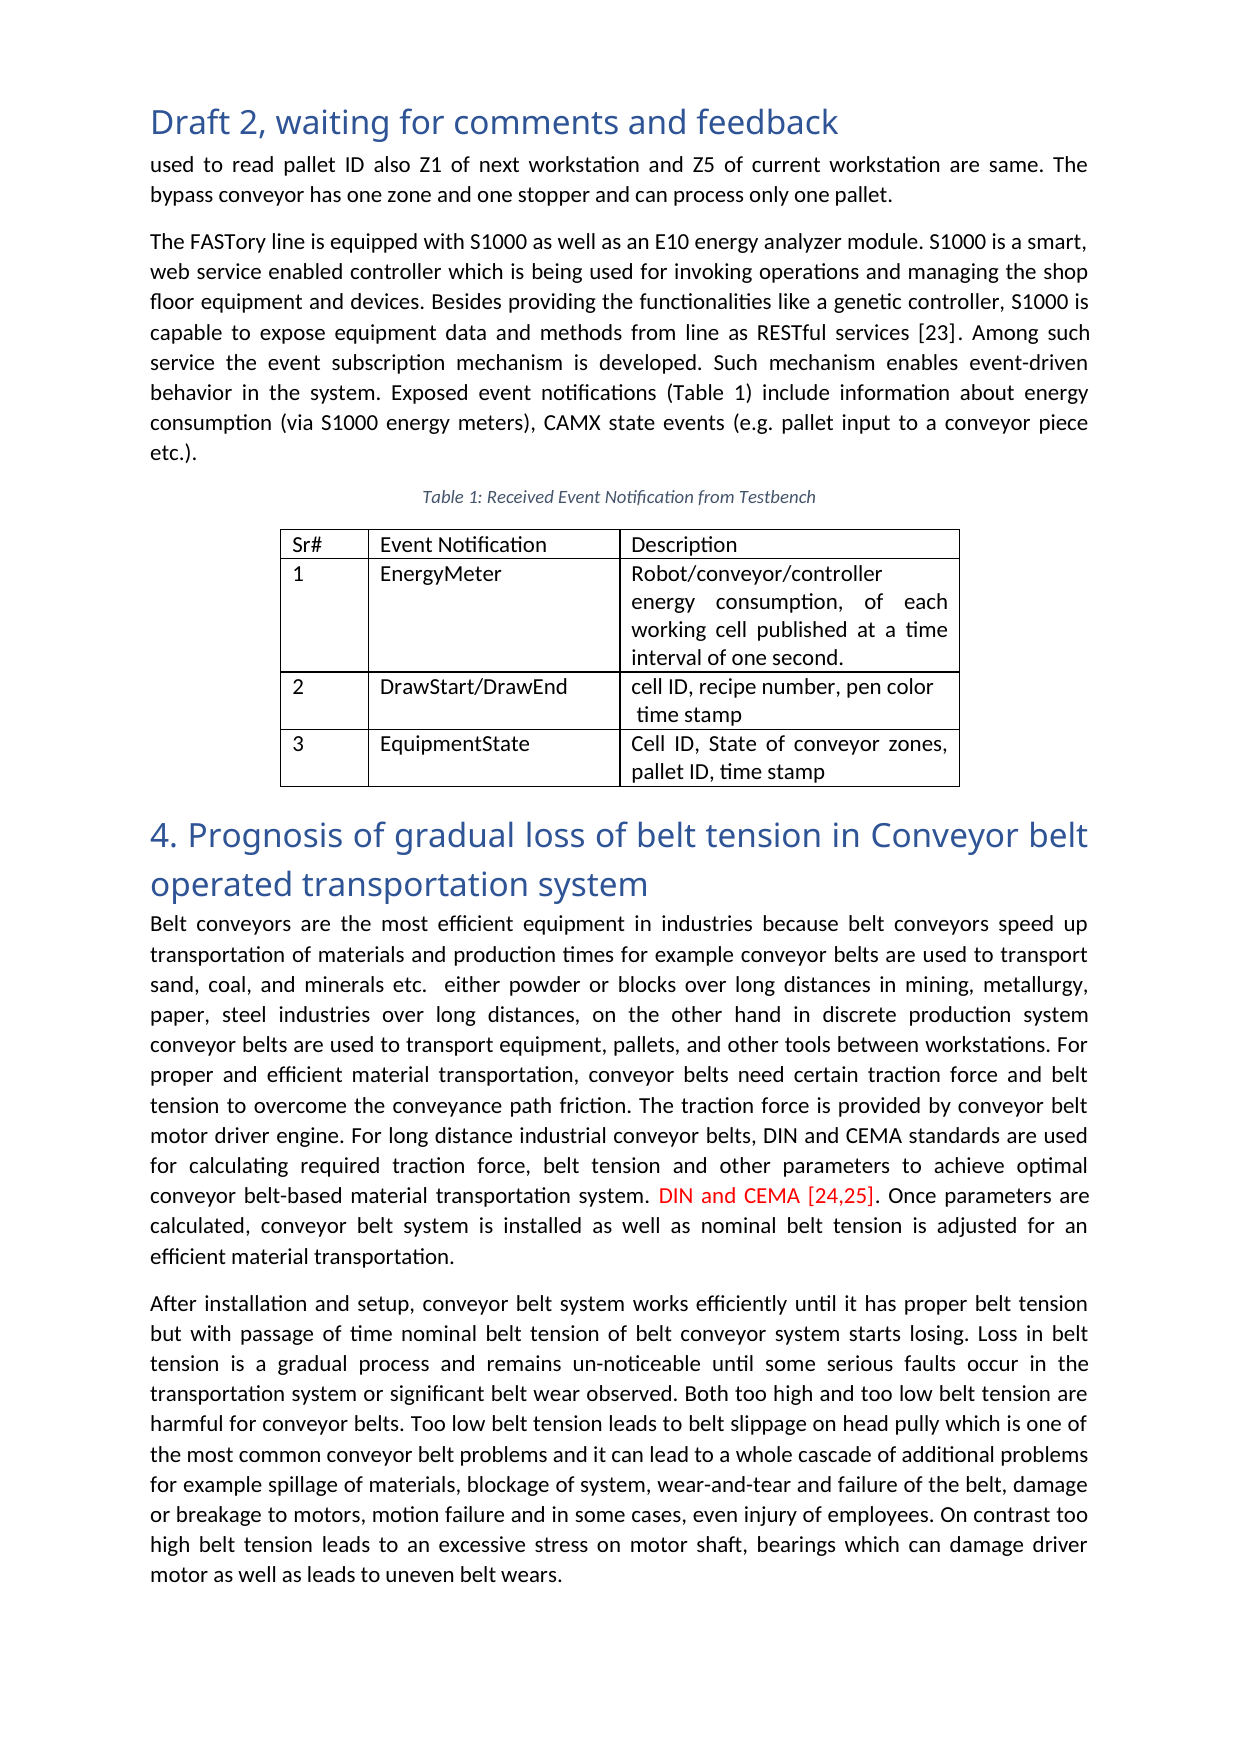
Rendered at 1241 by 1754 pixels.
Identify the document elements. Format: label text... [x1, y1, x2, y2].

table_cell Robot/conveyor/controller energy consumption, of each working cell published at a time interval of one second. [621, 559, 959, 671]
table_header Sr# [281, 530, 368, 558]
text After installation and setup, conveyor belt system works efficiently until it has proper belt tension but with passage of time nominal belt tension of belt conveyor system starts losing. Loss in belt tension is a gradual process and remains un-noticeable until some serious faults occur in the transportation system or significant belt wear observed. Both too high and too low belt tension are harmful for conveyor belts. Too low belt tension leads to belt slippage on head pully which is one of the most common conveyor belt problems and it can lead to a whole cascade of additional problems for example spillage of materials, blockage of system, wear-and-tear and failure of the belt, damage or breakage to motors, motion failure and in some cases, even injury of employees. On contrast too high belt tension leads to an excessive stress on motor shaft, bearings which can damage driver motor as well as leads to uneven belt wears. [150, 1289, 1090, 1588]
table_cell DrawStart/DrawEnd [369, 673, 619, 728]
table_cell cell ID, recipe number, pen color time stamp [621, 673, 959, 728]
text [150, 150, 1090, 208]
text Belt conveyors are the most efficient equipment in industries because belt conveyors speed up transportation of materials and production times for example conveyor belts are used to transport sand, coal, and minerals etc. either powder or blocks over long distances in mining, metallurgy, paper, steel industries over long distances, on the other hand in discrete production system conveyor belts are used to transport equipment, pallets, and other tools between workstations. For proper and efficient material transportation, conveyor belts need certain traction force and belt tension to overcome the conveyance path friction. The traction force is provided by conveyor belt motor driver engine. For long distance industrial conveyor belts, DIN and CEMA standards are used for calculating required traction force, belt tension and other parameters to achieve optimal conveyor belt-based material transportation system. DIN and CEMA [24,25]. Once parameters are calculated, conveyor belt system is installed as well as nominal belt tension is adjusted for an efficient material transportation. [150, 909, 1090, 1270]
table_cell EnergyMeter [369, 559, 619, 671]
table_cell 1 [281, 559, 368, 671]
table_cell 3 [281, 730, 368, 786]
table_cell Cell ID, State of conveyor zones, pallet ID, time stamp [621, 730, 959, 786]
table_cell EquipmentState [369, 730, 619, 786]
subtitle 4. Prognosis of gradual loss of belt tension in Conveyor belt operated transportation system [150, 812, 1090, 906]
text The FASTory line is equipped with S1000 as well as an E10 energy analyzer module. S1000 is a smart, web service enabled controller which is being used for invoking operations and managing the shop floor equipment and devices. Besides providing the functionalities like a genetic controller, S1000 is capable to expose equipment data and methods from line as RESTful services [23]. Among such service the event subscription mechanism is developed. Such mechanism enables event-driven behavior in the system. Exposed event notifications (Table 1) include information about energy consumption (via S1000 energy meters), CAMX state events (e.g. pallet input to a conveyor piece etc.). [150, 227, 1090, 467]
table_header Event Notification [369, 530, 619, 558]
text Table 1: Received Event Notification from Testbench [150, 485, 1090, 508]
table_cell 2 [281, 673, 368, 728]
table_header Description [621, 530, 959, 558]
